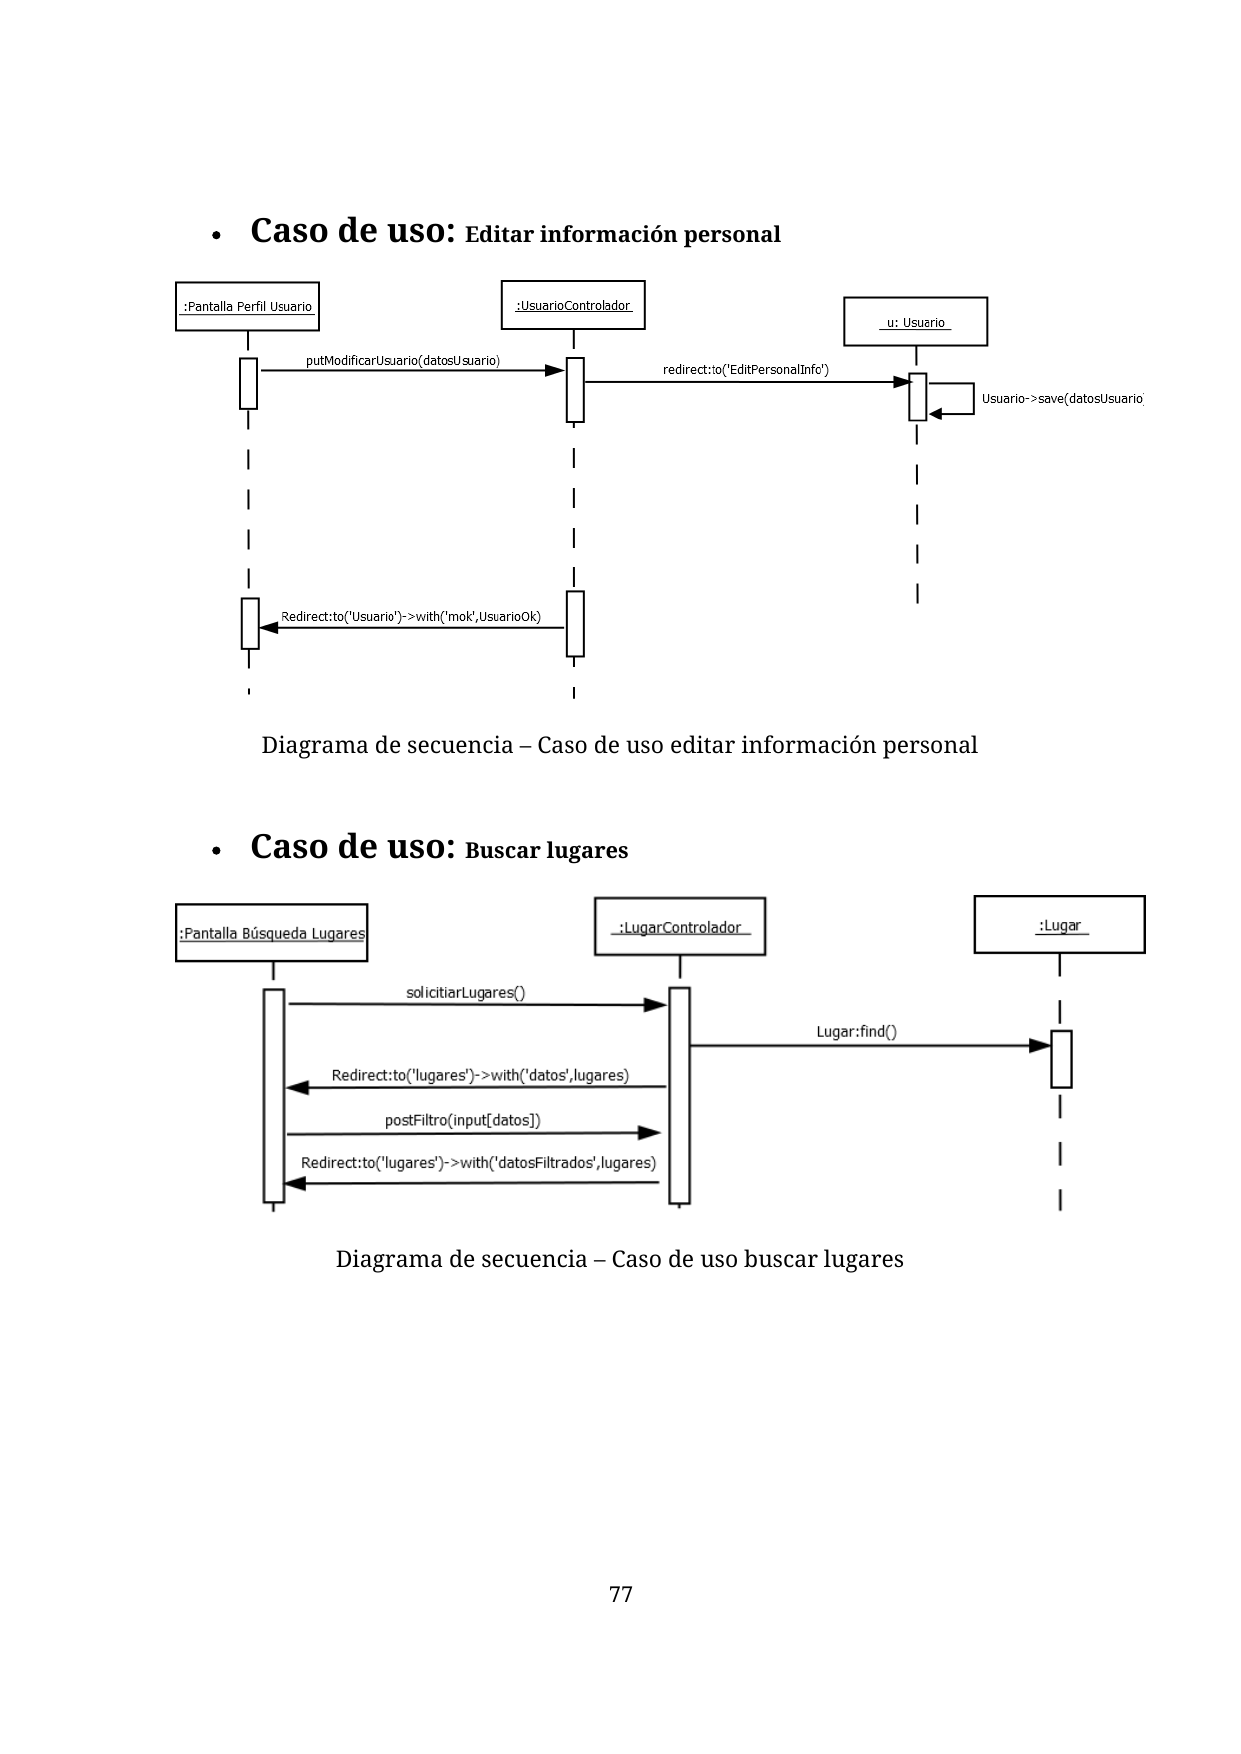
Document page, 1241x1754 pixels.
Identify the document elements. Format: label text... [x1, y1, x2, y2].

text Diagrama de secuencia – Caso de uso buscar lugares [175, 1243, 1065, 1274]
list Caso de uso: Editar información personal [212, 207, 1065, 253]
text Diagrama de secuencia – Caso de uso editar información personal [175, 729, 1065, 760]
picture [175, 895, 1146, 1213]
picture [175, 280, 1144, 699]
list Caso de uso: Buscar lugares [212, 823, 1065, 868]
